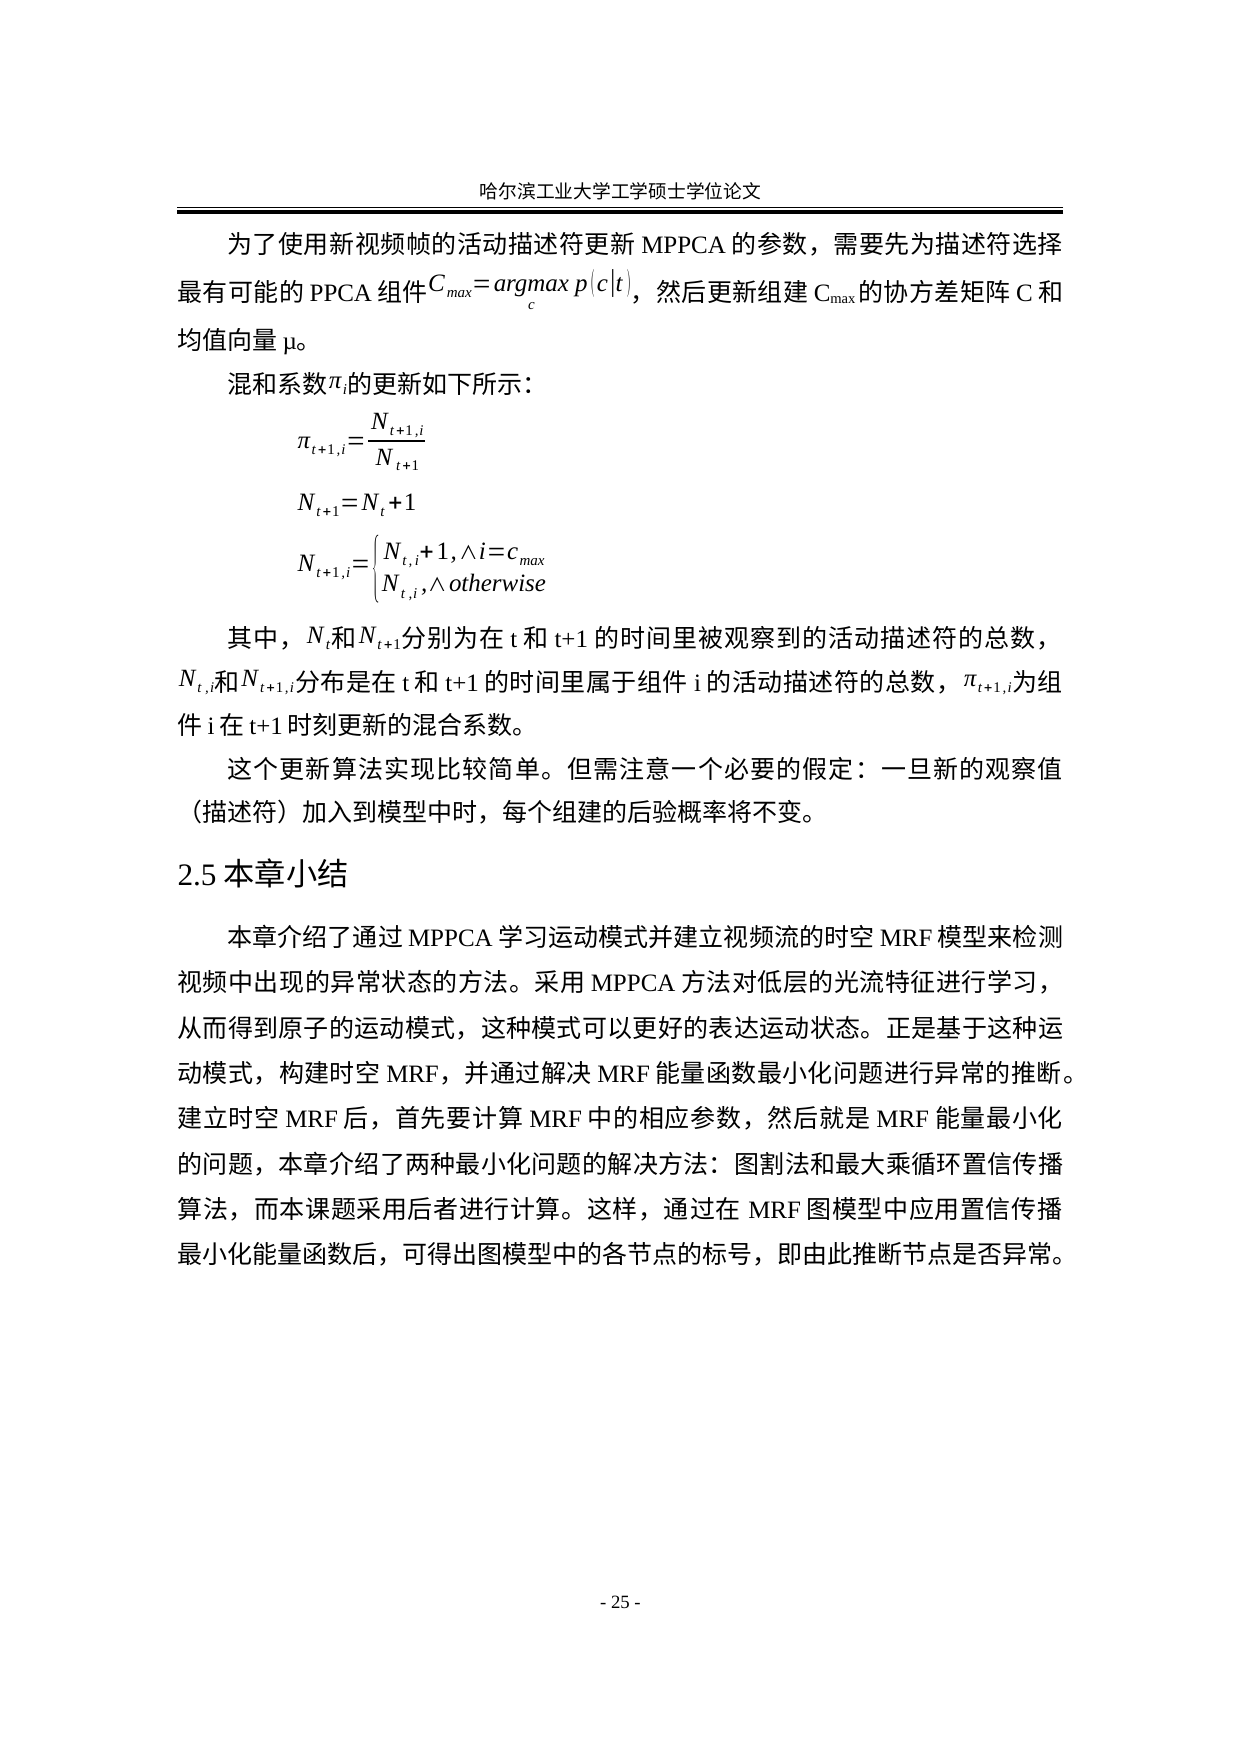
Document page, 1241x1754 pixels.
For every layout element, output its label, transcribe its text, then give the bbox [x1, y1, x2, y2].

text 本章介绍了通过MPPCA学习运动模式并建立视频流的时空MRF模型来检测视频中出现的异常状态的方法。采用MPPCA方法对低层的光流特征进行学习，从而得到原子的运动模式，这种模式可以更好的表达运动状态。正是基于这种运动模式，构建时空MRF，并通过解决MRF能量函数最小化问题进行异常的推断。建立时空MRF后，首先要计算MRF中的相应参数，然后就是MRF能量最小化的问题，本章介绍了两种最小化问题的解决方法：图割法和最大乘循环置信传播算法，而本课题采用后者进行计算。这样，通过在MRF图模型中应用置信传播最小化能量函数后，可得出图模型中的各节点的标号，即由此推断节点是否异常。 [177, 918, 1063, 1271]
text 这个更新算法实现比较简单。但需注意一个必要的假定：一旦新的观察值（描述符）加入到模型中时，每个组建的后验概率将不变。 [177, 749, 1063, 829]
text 其中，和分别为在t和t+1的时间里被观察到的活动描述符的总数，和分布是在t和t+1的时间里属于组件i的活动描述符的总数，为组件i在t+1时刻更新的混合系数。 [177, 619, 1063, 742]
text 混和系数的更新如下所示： [177, 364, 1063, 400]
subtitle 2.5 本章小结 [177, 849, 1038, 894]
text 为了使用新视频帧的活动描述符更新MPPCA的参数，需要先为描述符选择最有可能的PPCA组件，然后更新组建Cmax的协方差矩阵C和均值向量µ。 [177, 224, 1063, 357]
